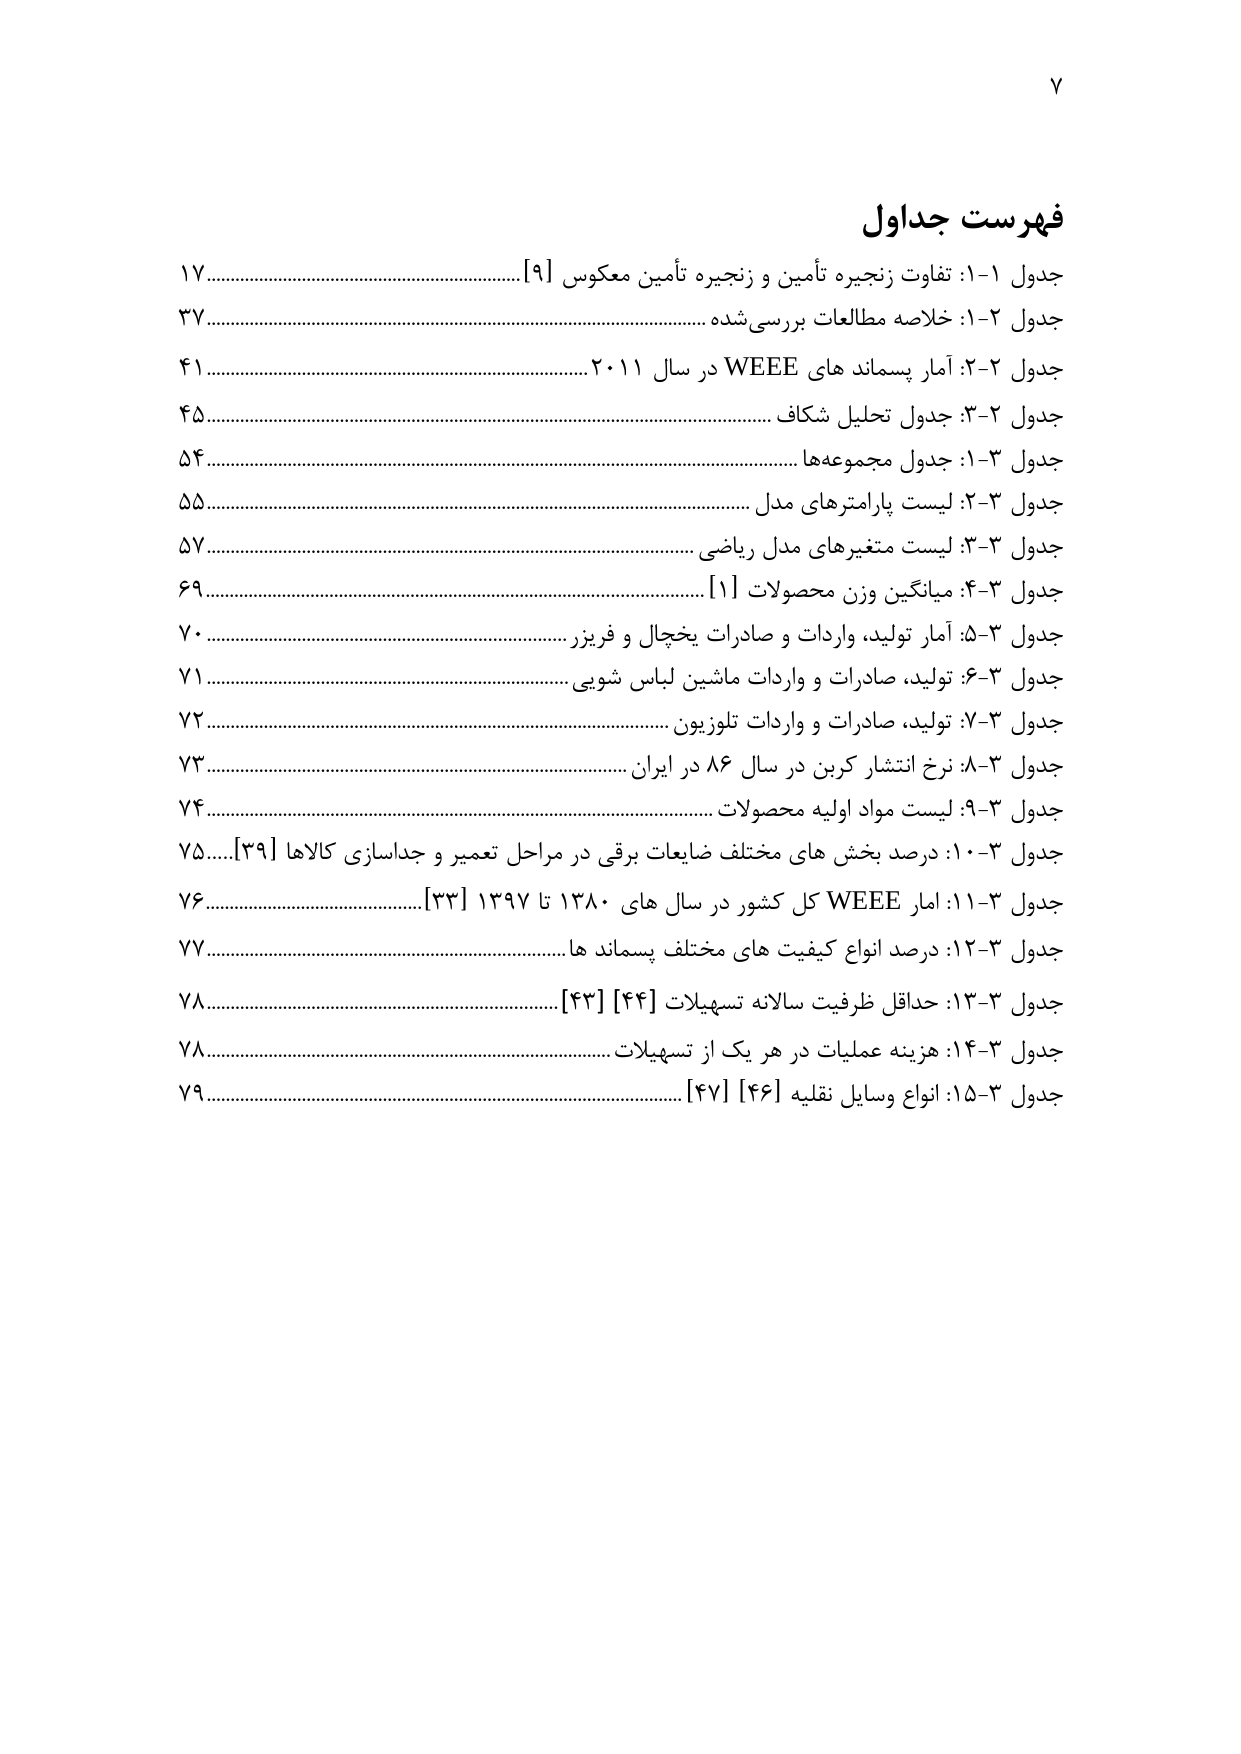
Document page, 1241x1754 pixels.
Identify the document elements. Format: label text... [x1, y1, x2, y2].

text جدول ‏3-14: هزینه عملیات در هر یک از تسهیلات 78 [177, 1038, 1063, 1068]
text جدول ‏3‏-1: جدول مجموعه‌ها 54 [177, 447, 1063, 476]
text جدول ‏2-1: خلاصه مطالعات بررسی‌شده 37 [177, 306, 1063, 336]
text جدول ‏3-15: انواع وسایل نقلیه [46] [47] 79 [177, 1082, 1063, 1111]
text جدول ‏2-2: آمار پسماند های WEEE در سال 2011 41 [177, 350, 1063, 385]
text جدول ‏3-‏4: میانگین وزن محصولات [1] 69 [177, 578, 1063, 607]
text جدول ‏3-‏2: لیست پارامترهای مدل 55 [177, 491, 1063, 520]
text جدول ‏‏3-‏7: تولید، صادرات و واردات تلوزیون 72 [177, 709, 1063, 738]
text جدول ‏1-1: تفاوت زنجیره تأمین و زنجیره تأمین معکوس [9] 17 [177, 263, 1063, 292]
text جدول ‏3-‏9: لیست مواد اولیه محصولات 74 [177, 797, 1063, 826]
text جدول ‏3-‏8: نرخ انتشار کربن در سال 86 در ایران 73 [177, 753, 1063, 782]
text جدول ‏3‏-5: آمار تولید، واردات و صادرات یخچال و فریزر 70 [177, 622, 1063, 651]
text جدول ‏3-‏11: امار WEEE کل کشور در سال های 1380 تا 1397 [33] 76 [177, 884, 1063, 919]
text جدول ‏3‏-12: درصد انواع کیفیت های مختلف پسماند ها 77 [177, 937, 1063, 966]
text جدول ‏3‏-10: درصد بخش های مختلف ضایعات برقی در مراحل تعمیر و جداسازی کالاها [39] 75 [177, 841, 1063, 870]
subtitle فهرست جداول [177, 202, 1063, 242]
text جدول ‏3-‏3:‏ لیست متغیرهای مدل ریاضی 57 [177, 534, 1063, 563]
text جدول ‏2-3: جدول تحلیل شکاف 45 [177, 403, 1063, 432]
text جدول ‏3‏‏-‏13: حداقل ظرفیت سالانه تسهیلات [44] [43] 78 [177, 981, 1063, 1019]
text جدول ‏3‏-6: تولید، صادرات و واردات ماشین لباس شویی 71 [177, 666, 1063, 695]
